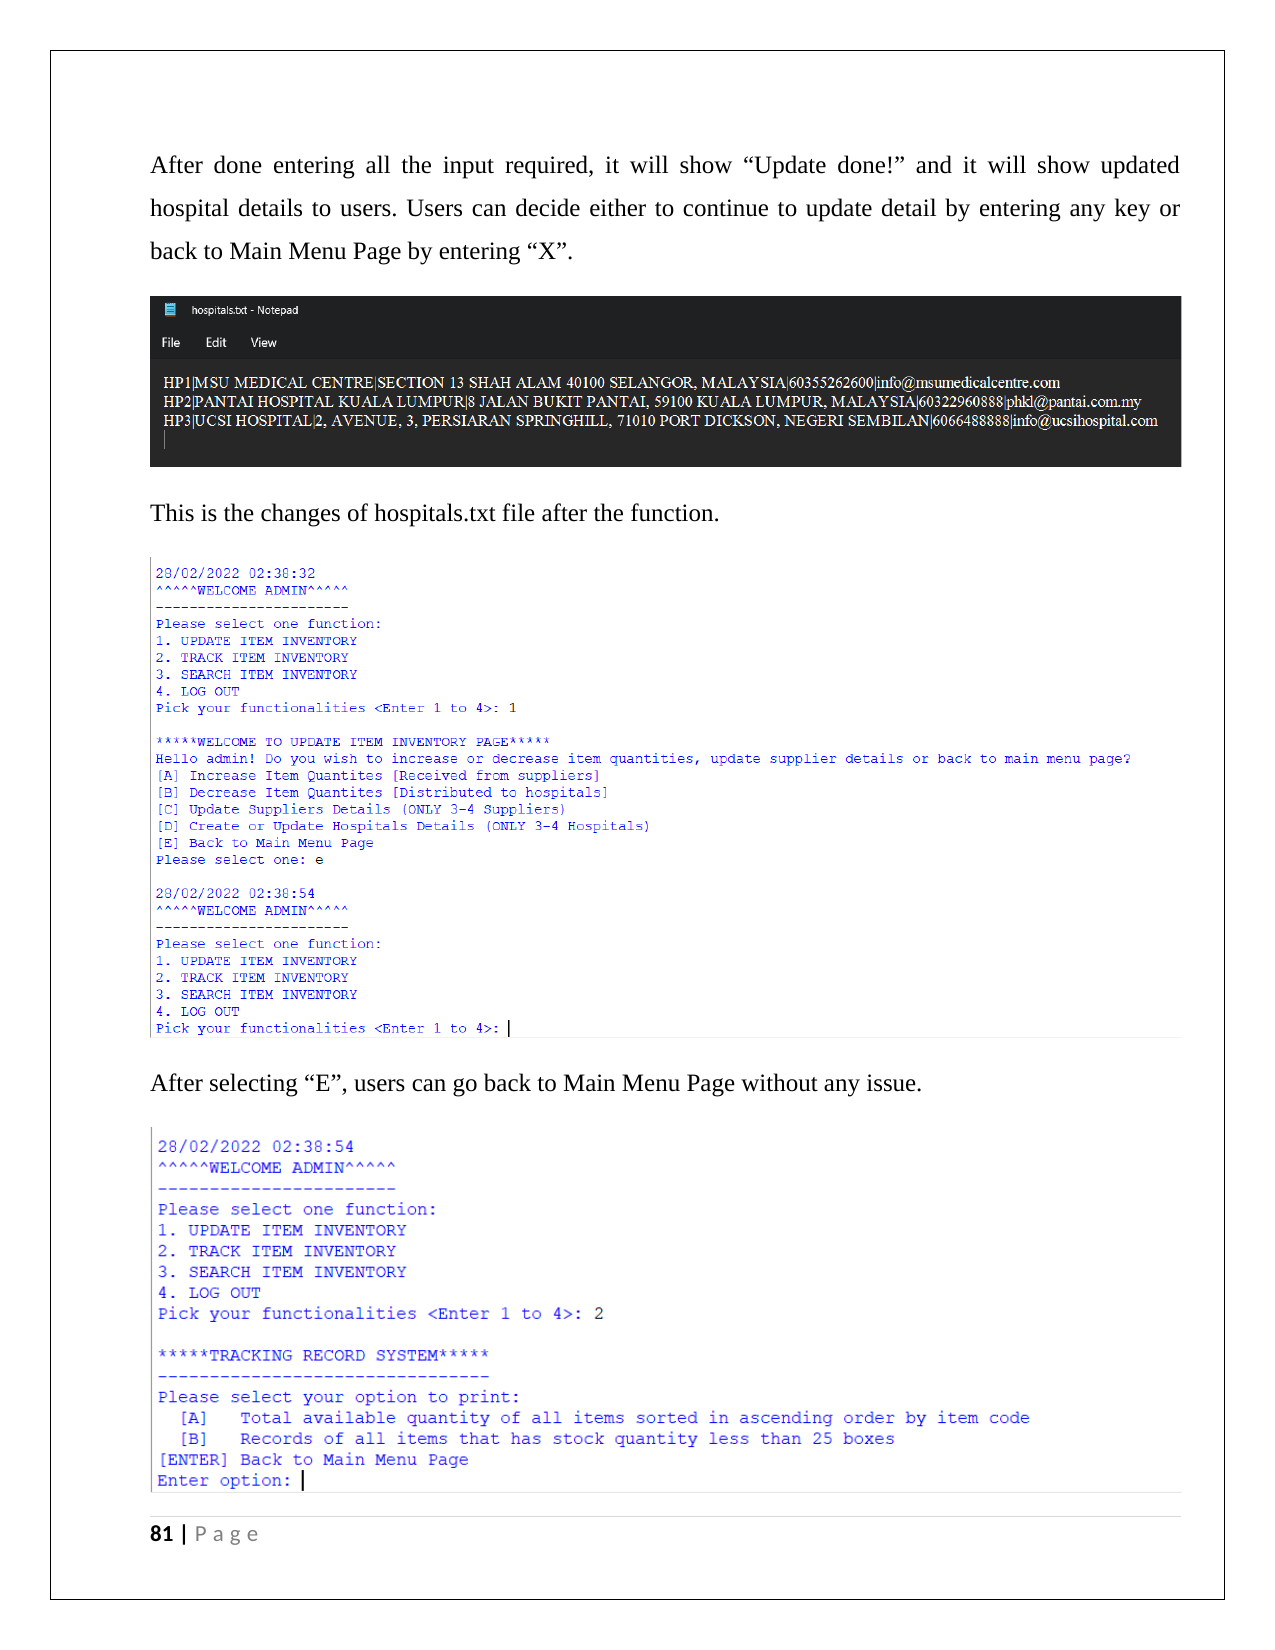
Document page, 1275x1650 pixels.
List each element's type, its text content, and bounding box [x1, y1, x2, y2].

text After selecting “E”, users can go back to Main Menu Page without any issue. [150, 1068, 1181, 1097]
text After done entering all the input required, it will show “Update done!” and it will show updated hospital details to users. Users can decide either to continue to update detail by entering any key or back to Main Menu Page by entering “X”. [150, 150, 1181, 265]
picture [150, 1127, 1182, 1493]
picture [150, 296, 1182, 467]
picture [150, 557, 1182, 1038]
text This is the changes of hospitals.txt file after the function. [150, 498, 1181, 526]
